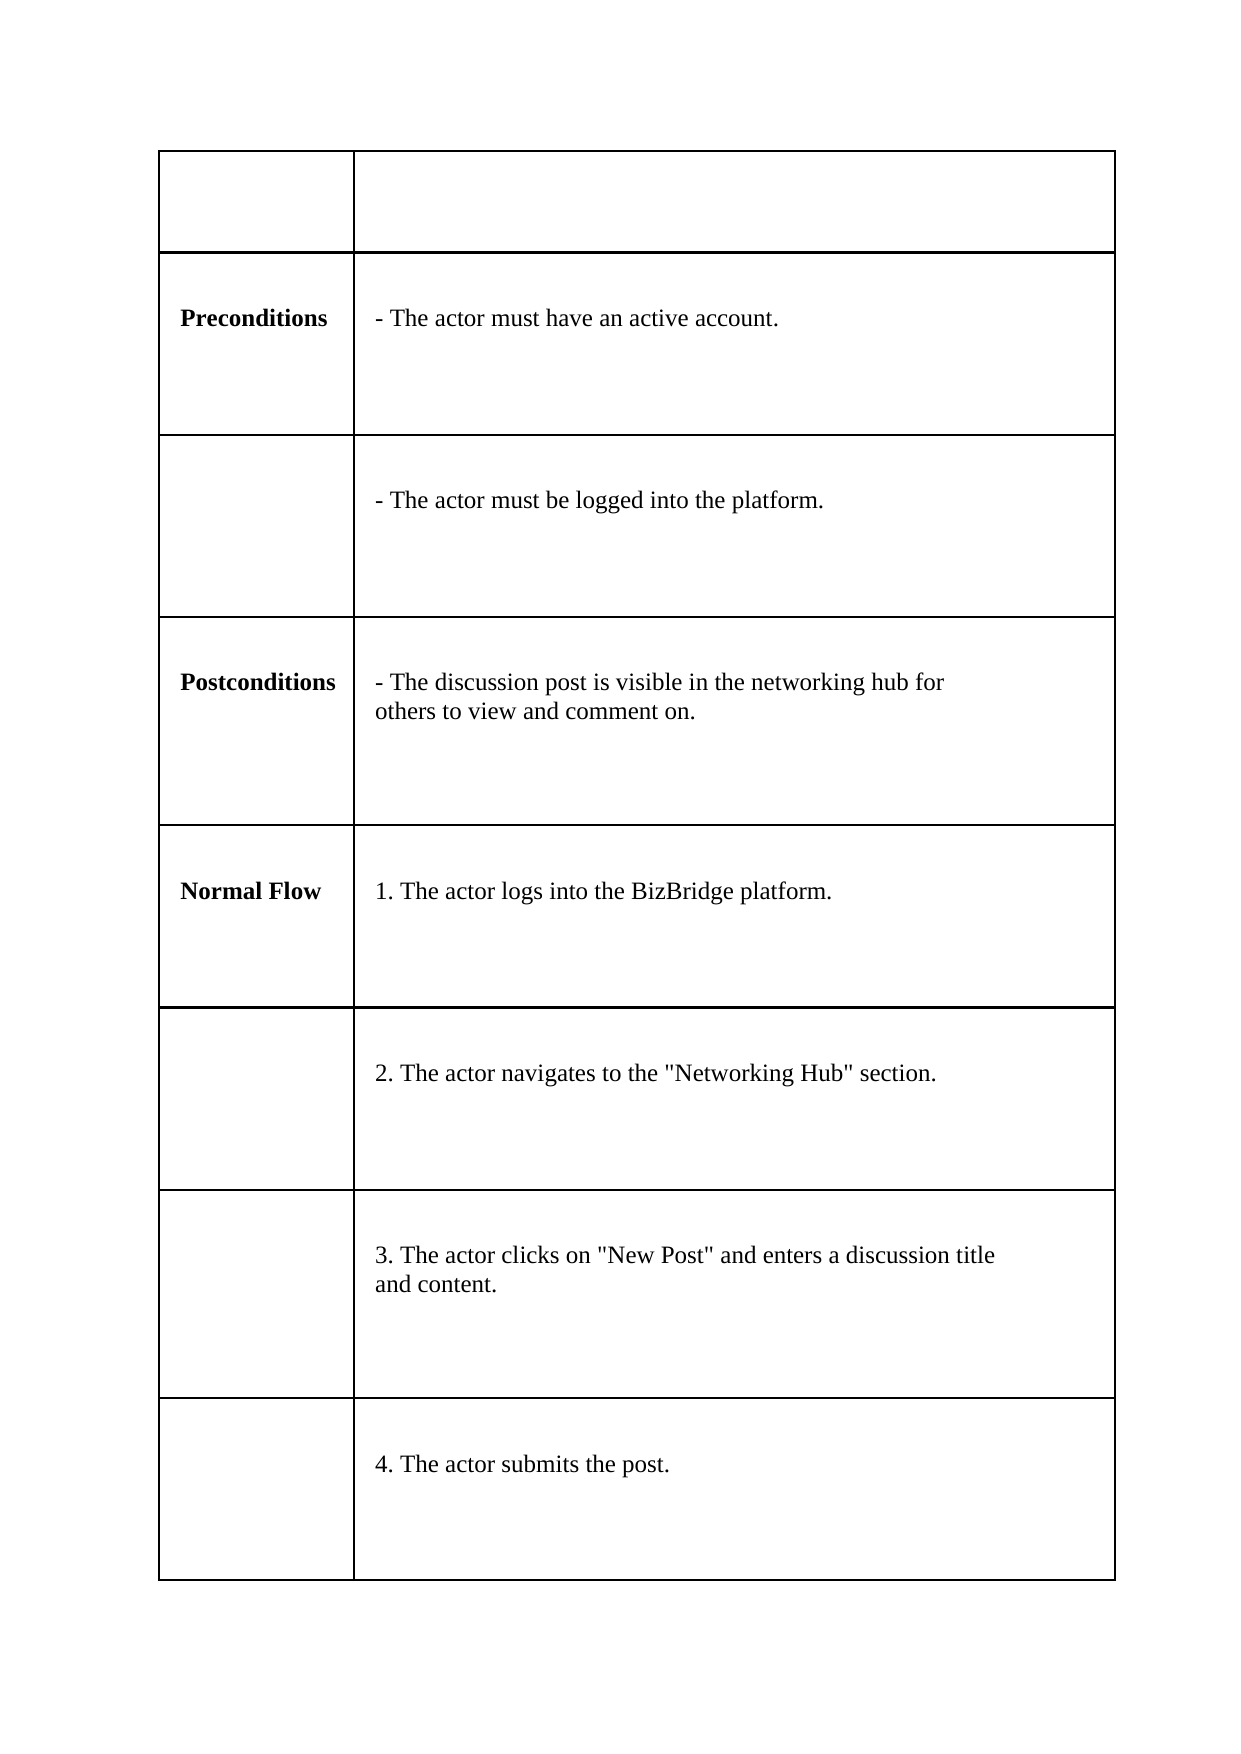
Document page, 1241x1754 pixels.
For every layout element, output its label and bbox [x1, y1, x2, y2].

table_cell [355, 152, 1114, 251]
table_cell [355, 1009, 1114, 1188]
table_cell [160, 618, 353, 824]
table_cell [160, 826, 353, 1006]
table_cell [160, 1399, 353, 1579]
table_cell [160, 436, 353, 616]
table_cell [355, 1399, 1114, 1579]
table_cell [355, 1191, 1114, 1397]
table_cell [160, 1009, 353, 1188]
table_cell [355, 618, 1114, 824]
table_cell [160, 1191, 353, 1397]
table_cell [355, 254, 1114, 433]
table_cell [355, 436, 1114, 616]
table_cell [160, 152, 353, 251]
table_cell [160, 254, 353, 433]
table_cell [355, 826, 1114, 1006]
